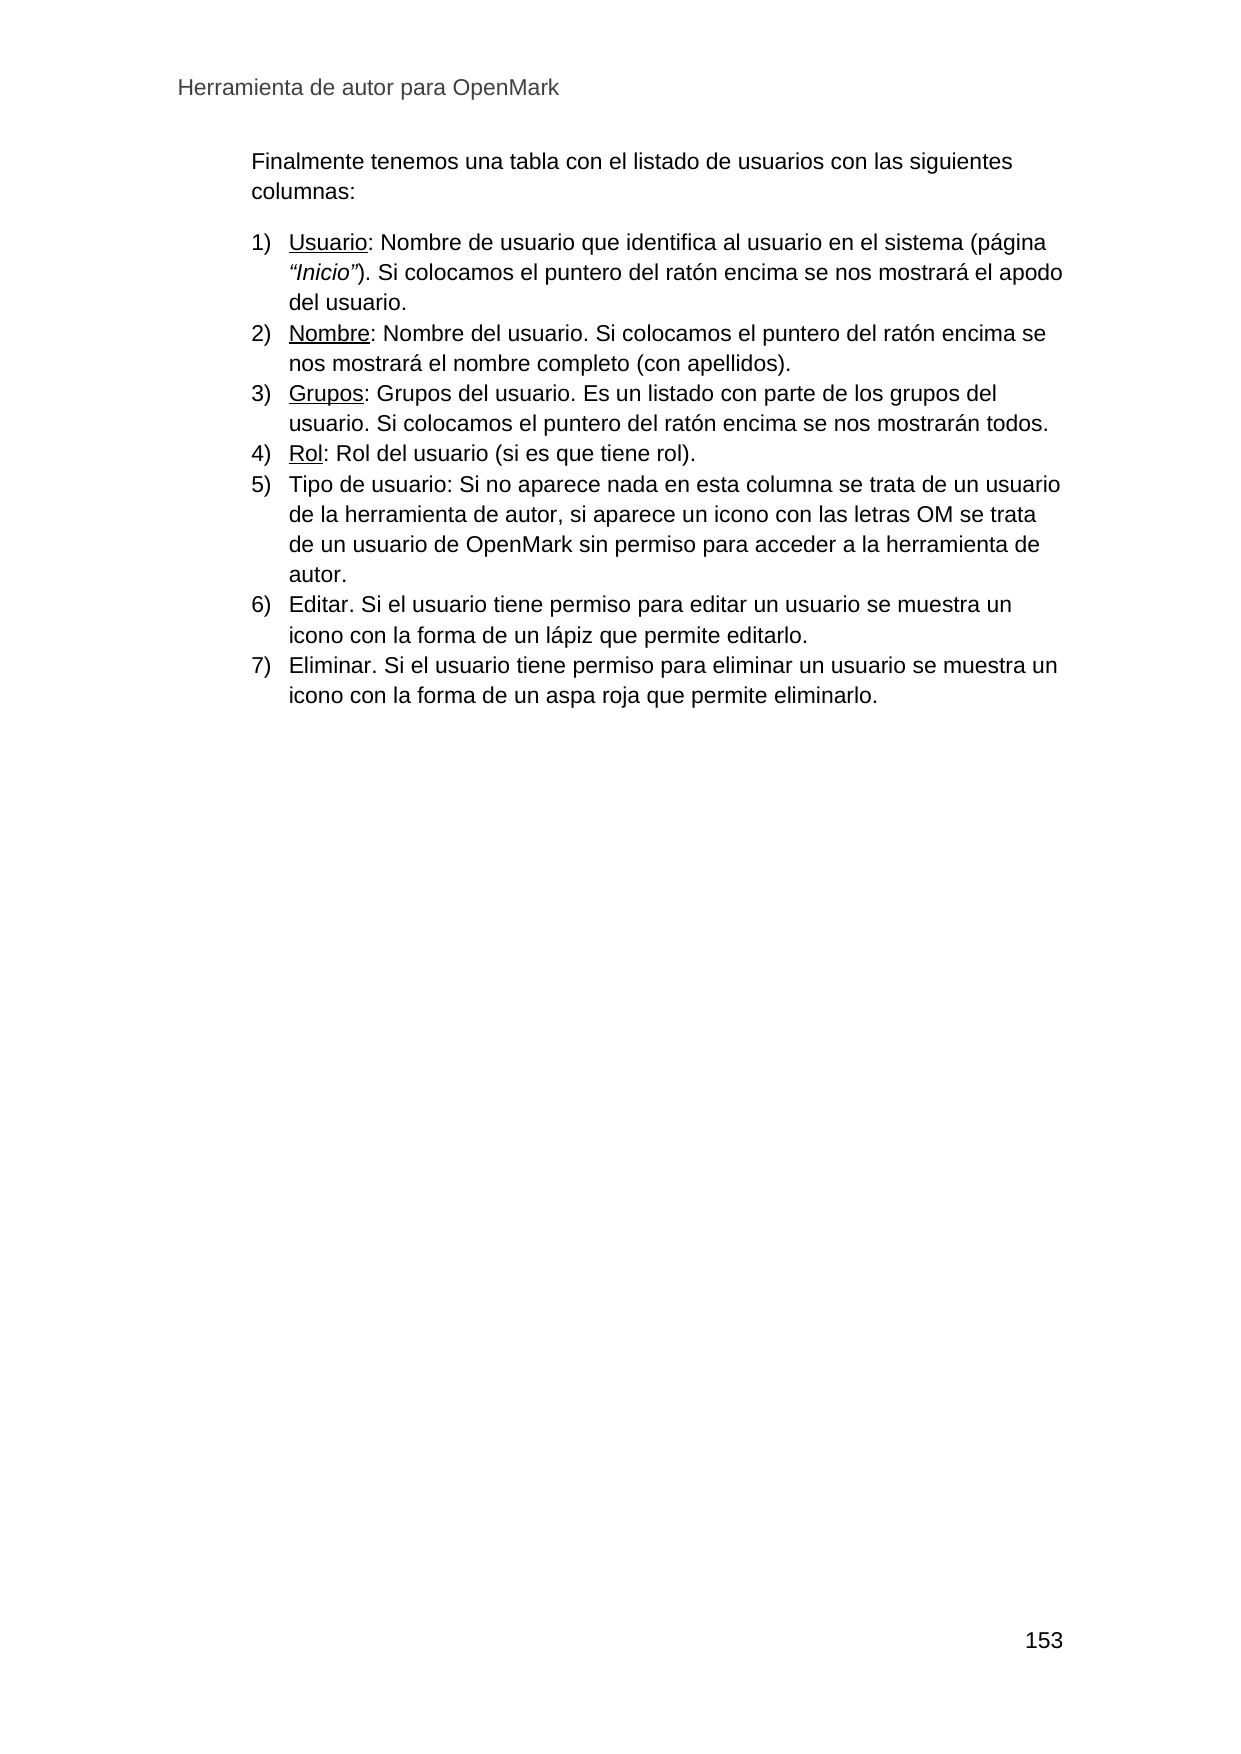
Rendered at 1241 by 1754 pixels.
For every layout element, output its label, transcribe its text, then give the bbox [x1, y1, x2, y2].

text Finalmente tenemos una tabla con el listado de usuarios con las siguientes columnas: [251, 148, 1063, 204]
list Tipo de usuario: Si no aparece nada en esta columna se trata de un usuario de la herramienta de autor, si aparece un icono con las letras OM se trata de un usuario de OpenMark sin permiso para acceder a la herramienta de autor. [251, 471, 1063, 587]
list Usuario: Nombre de usuario que identifica al usuario en el sistema (página “Inicio”). Si colocamos el puntero del ratón encima se nos mostrará el apodo del usuario. [251, 229, 1063, 316]
list Rol: Rol del usuario (si es que tiene rol). [251, 440, 1063, 467]
list Editar. Si el usuario tiene permiso para editar un usuario se muestra un icono con la forma de un lápiz que permite editarlo. [251, 591, 1063, 648]
list Nombre: Nombre del usuario. Si colocamos el puntero del ratón encima se nos mostrará el nombre completo (con apellidos). [251, 319, 1063, 376]
list Eliminar. Si el usuario tiene permiso para eliminar un usuario se muestra un icono con la forma de un aspa roja que permite eliminarlo. [251, 652, 1063, 708]
list Grupos: Grupos del usuario. Es un listado con parte de los grupos del usuario. Si colocamos el puntero del ratón encima se nos mostrarán todos. [251, 380, 1063, 436]
